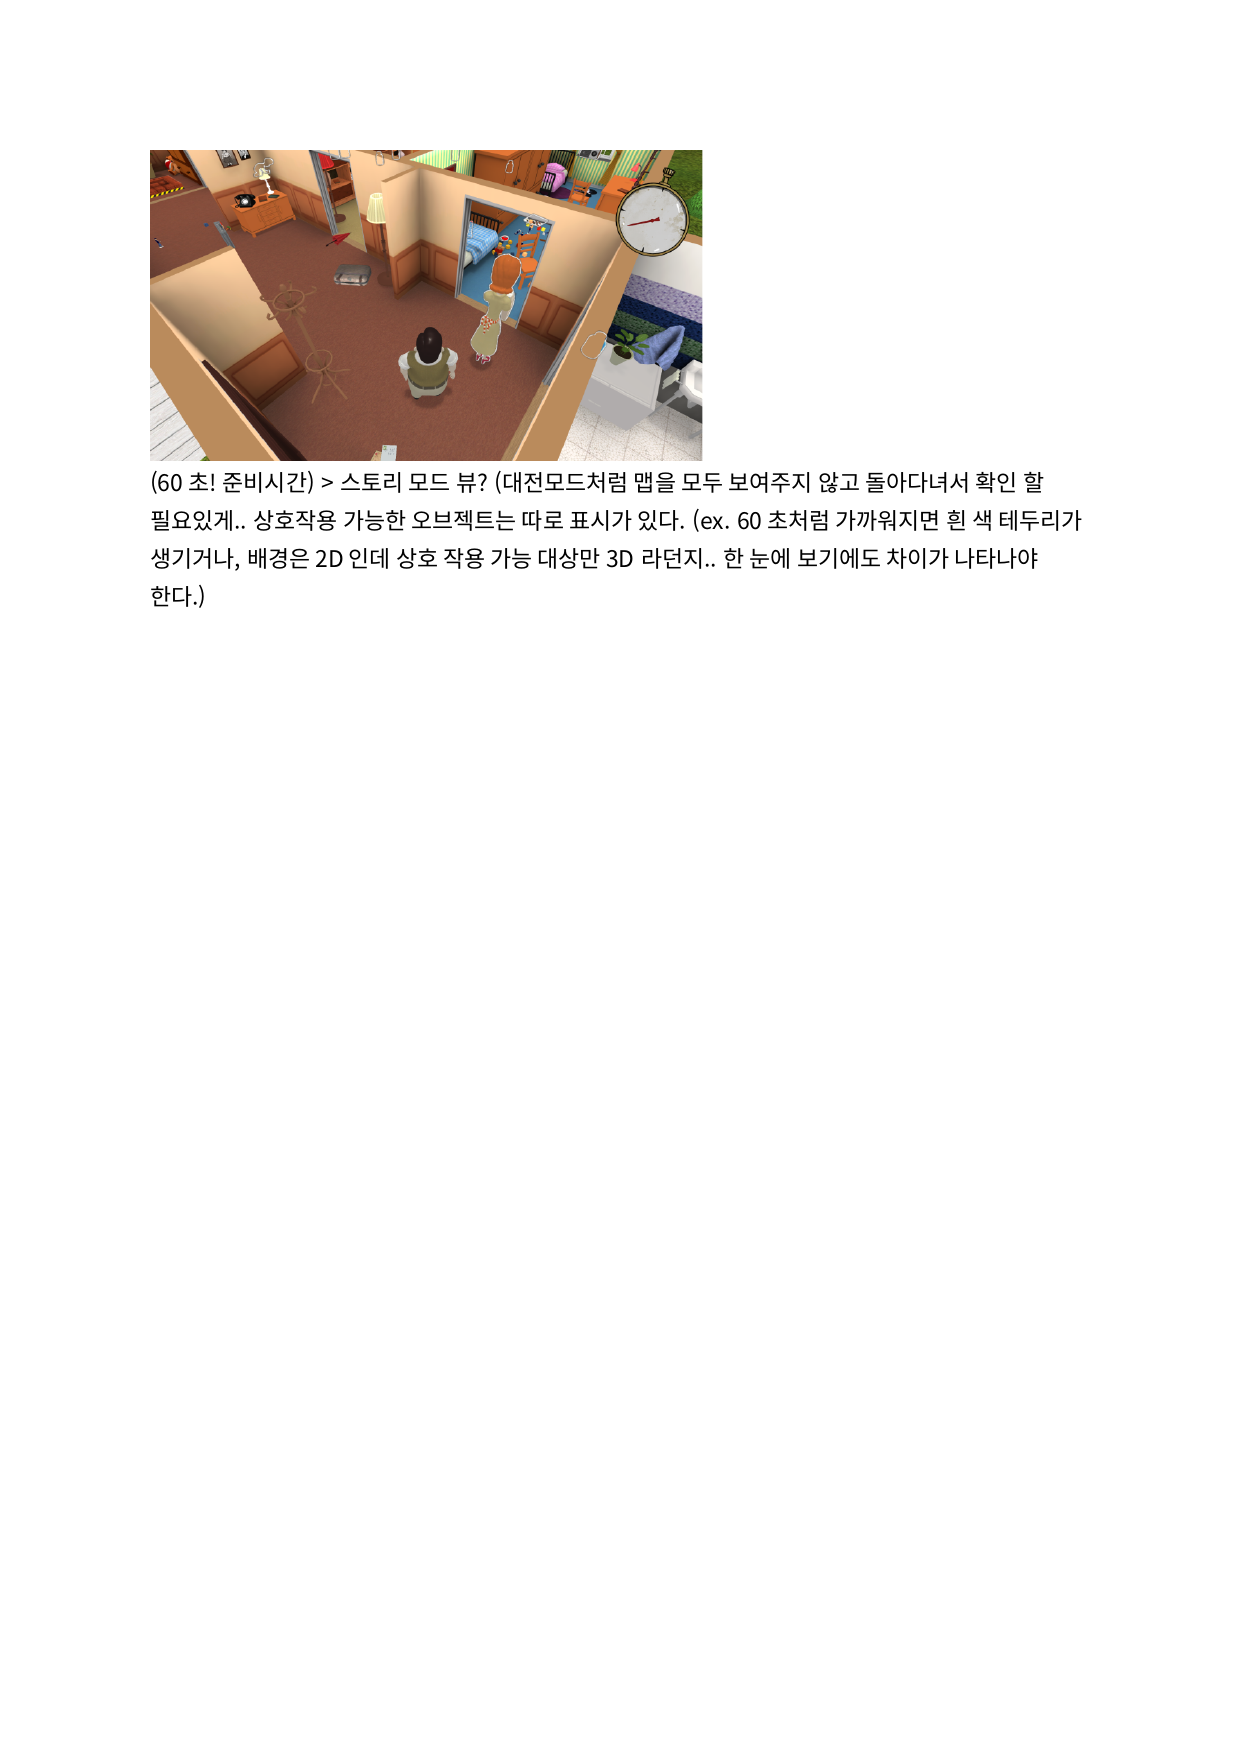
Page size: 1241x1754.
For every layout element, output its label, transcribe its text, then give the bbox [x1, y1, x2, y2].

text (60초! 준비시간) > 스토리 모드 뷰? (대전모드처럼 맵을 모두 보여주지 않고 돌아다녀서 확인 할 필요있게.. 상호작용 가능한 오브젝트는 따로 표시가 있다. (ex. 60초처럼 가까워지면 흰 색 테두리가 생기거나, 배경은 2D인데 상호 작용 가능 대상만 3D 라던지.. 한 눈에 보기에도 차이가 나타나야 한다.) [150, 465, 1090, 612]
picture [150, 150, 703, 461]
